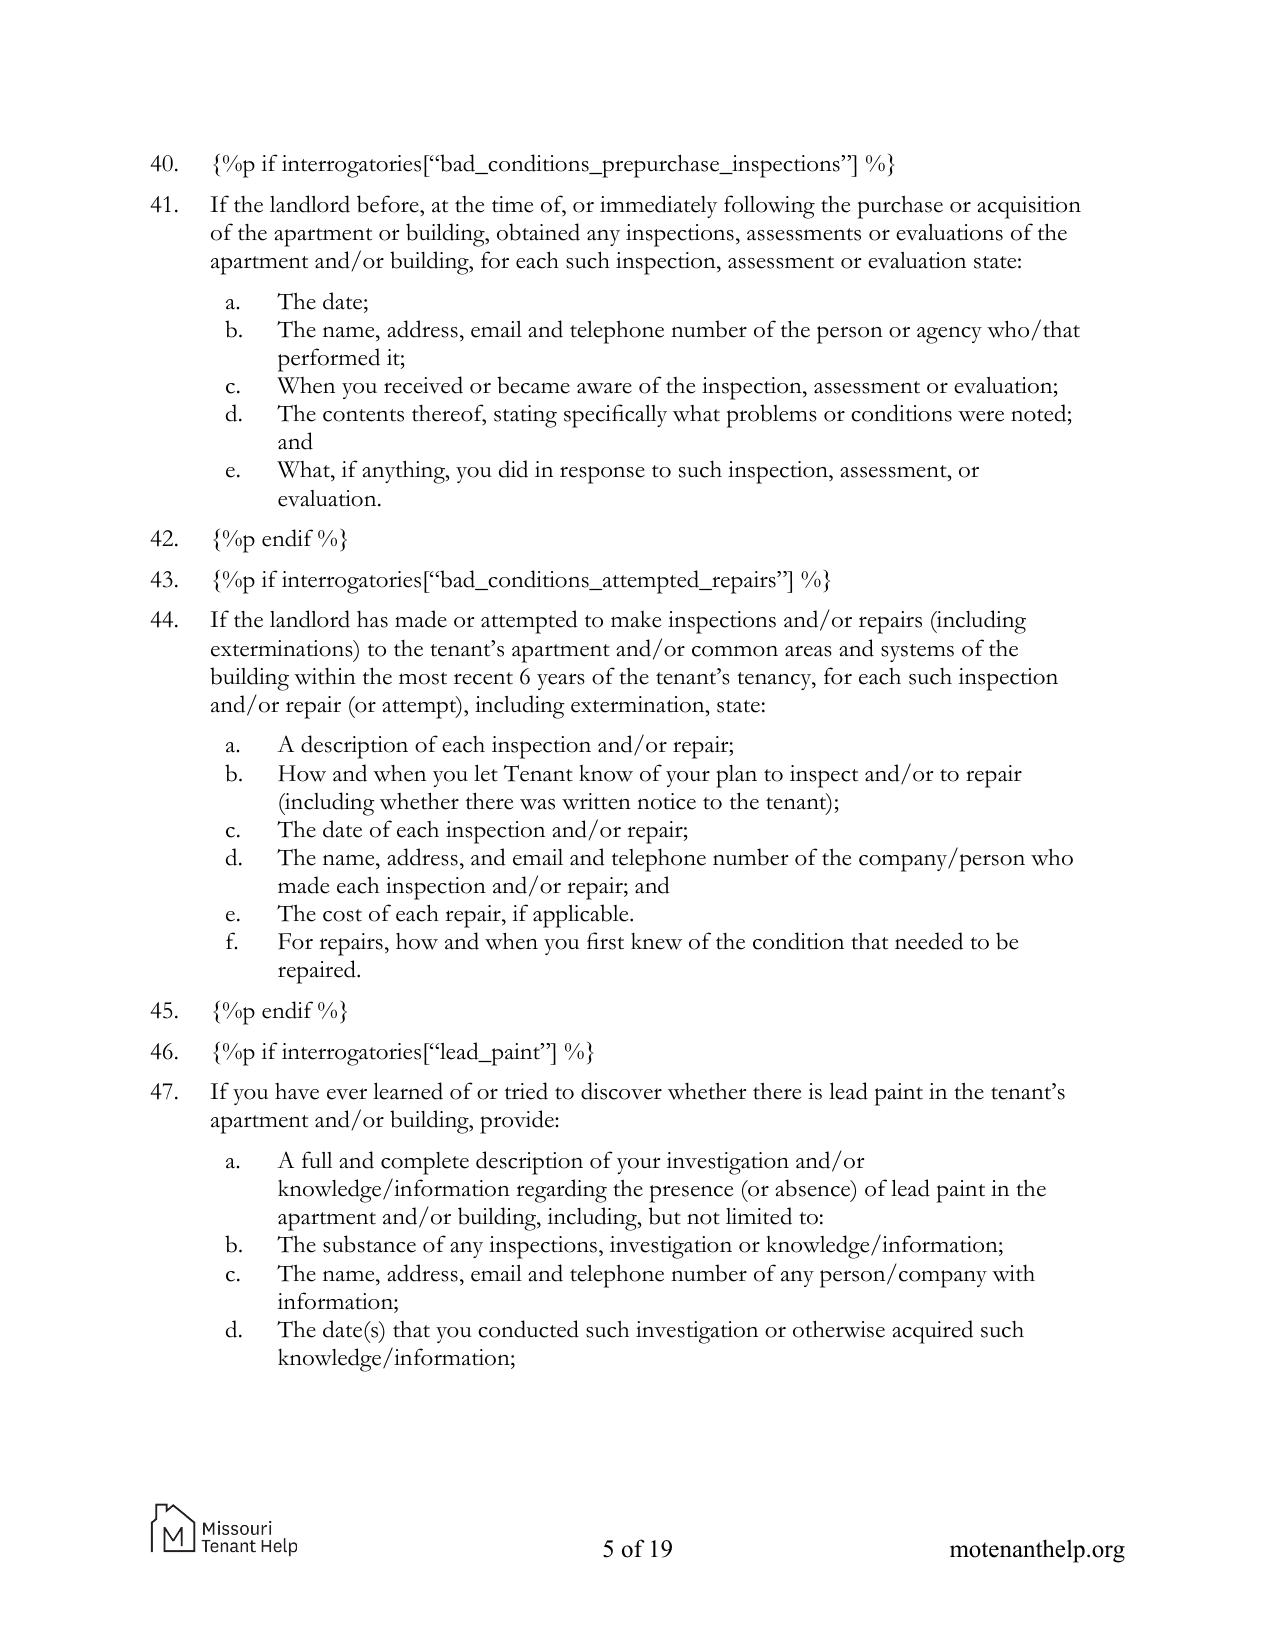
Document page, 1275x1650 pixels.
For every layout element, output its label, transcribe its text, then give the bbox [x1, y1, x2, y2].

list How and when you let Tenant know of your plan to inspect and/or to repair (including whether there was written notice to the tenant); [225, 759, 1087, 816]
list A full and complete description of your investigation and/or knowledge/information regarding the presence (or absence) of lead paint in the apartment and/or building, including, but not limited to: [225, 1147, 1087, 1231]
list When you received or became aware of the inspection, assessment or evaluation; [225, 372, 1087, 400]
list The name, address, and email and telephone number of the company/person who made each inspection and/or repair; and [225, 844, 1087, 900]
list The substance of any inspections, investigation or knowledge/information; [225, 1231, 1087, 1259]
list If you have ever learned of or tried to discover whether there is lead paint in the tenant’s apartment and/or building, provide: [150, 1078, 1087, 1134]
list The name, address, email and telephone number of the person or agency who/that performed it; [225, 316, 1087, 372]
list The date of each inspection and/or repair; [225, 816, 1087, 844]
list {%p if interrogatories[“bad_conditions_prepurchase_inspections”] %} [150, 150, 1087, 178]
list If the landlord before, at the time of, or immediately following the purchase or acquisition of the apartment or building, obtained any inspections, assessments or evaluations of the apartment and/or building, for each such inspection, assessment or evaluation state: [150, 191, 1087, 275]
list What, if anything, you did in response to such inspection, assessment, or evaluation. [225, 456, 1087, 512]
list The cost of each repair, if applicable. [225, 900, 1087, 928]
list {%p endif %} [150, 997, 1087, 1025]
list For repairs, how and when you first knew of the condition that needed to be repaired. [225, 928, 1087, 984]
list {%p if interrogatories[“bad_conditions_attempted_repairs”] %} [150, 566, 1087, 594]
list The contents thereof, stating specifically what problems or conditions were noted; and [225, 400, 1087, 456]
list If the landlord has made or attempted to make inspections and/or repairs (including exterminations) to the tenant’s apartment and/or common areas and systems of the building within the most recent 6 years of the tenant’s tenancy, for each such inspection and/or repair (or attempt), including extermination, state: [150, 606, 1087, 719]
list The date(s) that you conducted such investigation or otherwise acquired such knowledge/information; [225, 1316, 1087, 1372]
list The date; [225, 287, 1087, 316]
list A description of each inspection and/or repair; [225, 731, 1087, 759]
list The name, address, email and telephone number of any person/company with information; [225, 1259, 1087, 1316]
list {%p if interrogatories[“lead_paint”] %} [150, 1037, 1087, 1066]
list {%p endif %} [150, 525, 1087, 553]
picture [150, 1503, 298, 1557]
